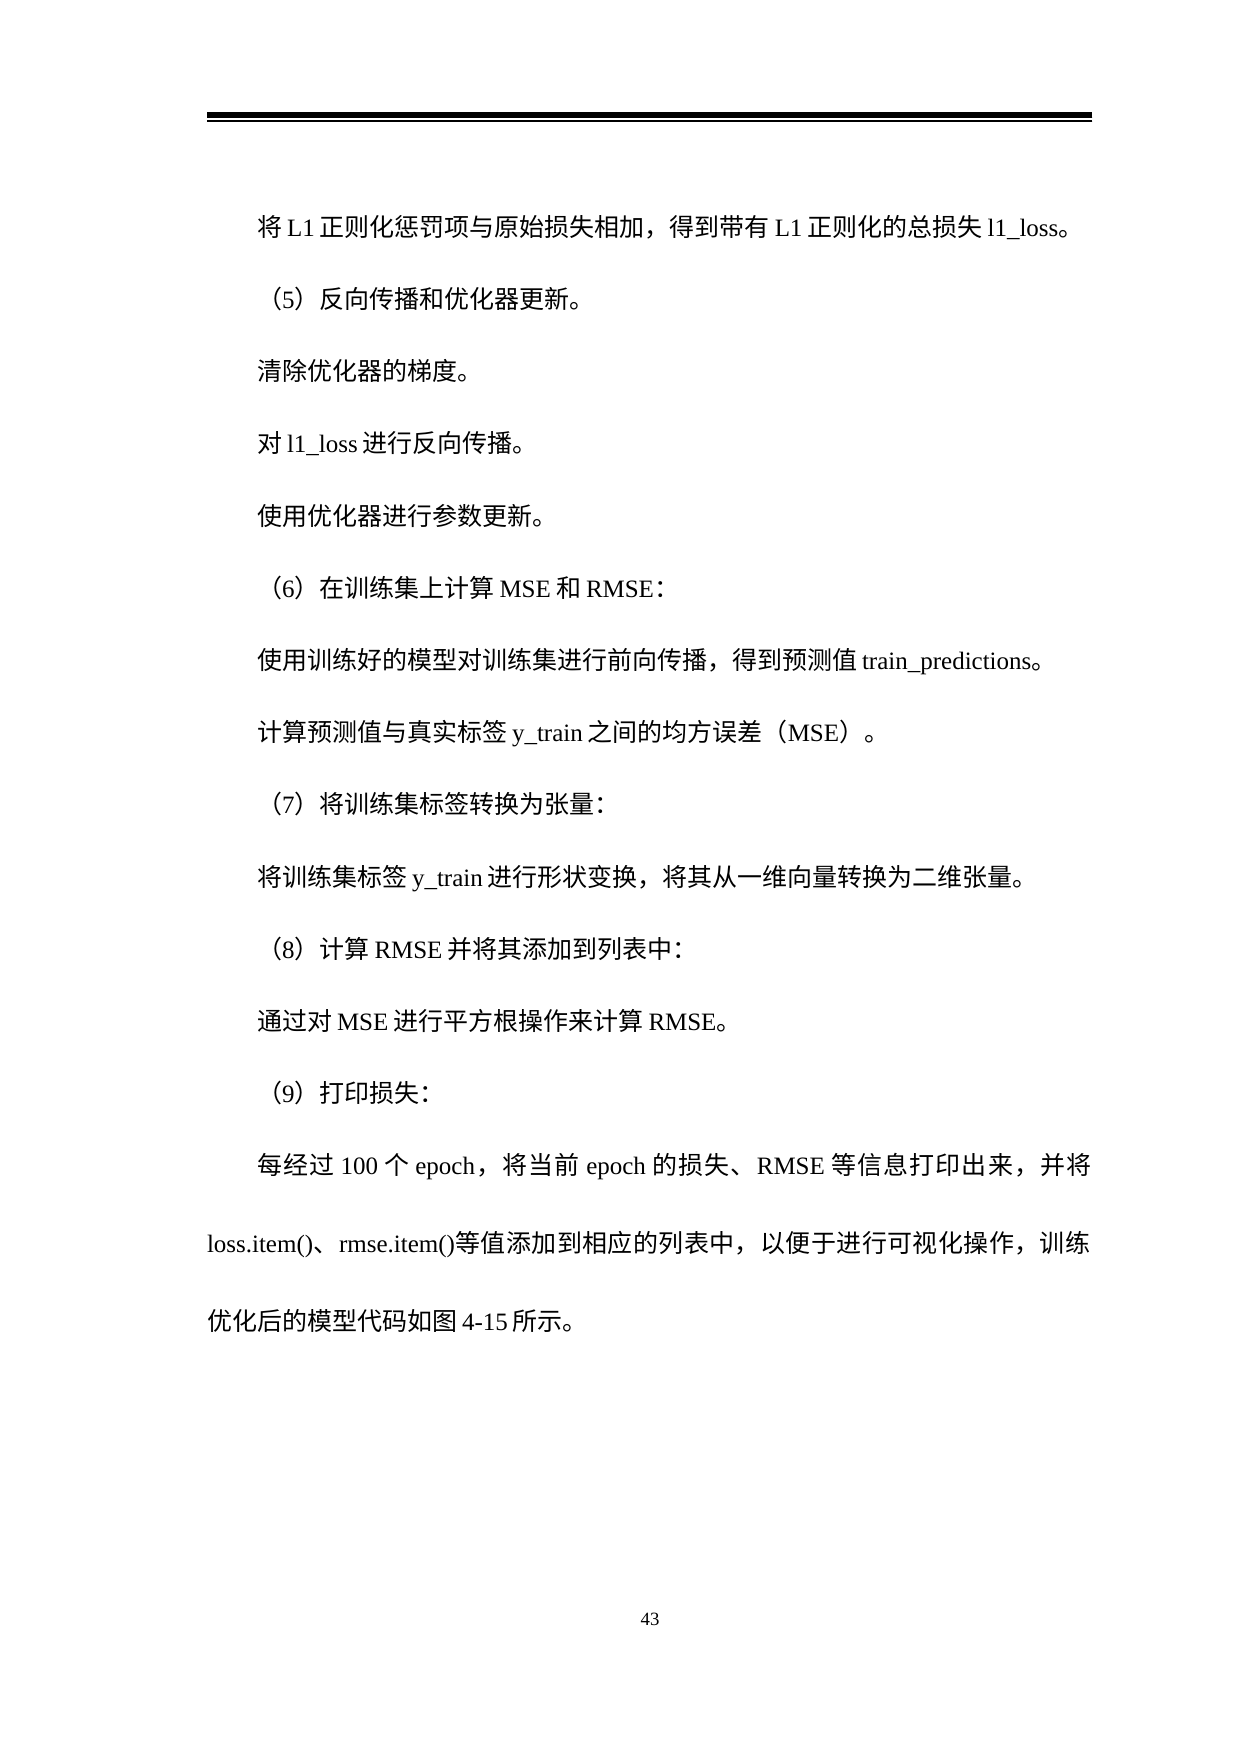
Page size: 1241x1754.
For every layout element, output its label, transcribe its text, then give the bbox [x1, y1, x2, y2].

text 对l1_loss进行反向传播。 [207, 409, 1092, 474]
text （6）在训练集上计算MSE和RMSE： [207, 554, 1092, 619]
text 将L1正则化惩罚项与原始损失相加，得到带有L1正则化的总损失l1_loss。 [207, 193, 1092, 258]
text 使用训练好的模型对训练集进行前向传播，得到预测值train_predictions。 [207, 626, 1092, 691]
text （9）打印损失： [207, 1059, 1092, 1124]
text 将训练集标签y_train进行形状变换，将其从一维向量转换为二维张量。 [207, 843, 1092, 908]
text 计算预测值与真实标签y_train之间的均方误差（MSE）。 [207, 698, 1092, 763]
text （8）计算RMSE并将其添加到列表中： [207, 915, 1092, 980]
text 清除优化器的梯度。 [207, 337, 1092, 402]
text 每经过100个epoch，将当前epoch的损失、RMSE等信息打印出来，并将loss.item()、rmse.item()等值添加到相应的列表中，以便于进行可视化操作，训练优化后的模型代码如图4-15所示。 [207, 1131, 1092, 1352]
text （7）将训练集标签转换为张量： [207, 770, 1092, 835]
text 通过对MSE进行平方根操作来计算RMSE。 [207, 987, 1092, 1052]
text （5）反向传播和优化器更新。 [207, 265, 1092, 330]
text 使用优化器进行参数更新。 [207, 482, 1092, 547]
